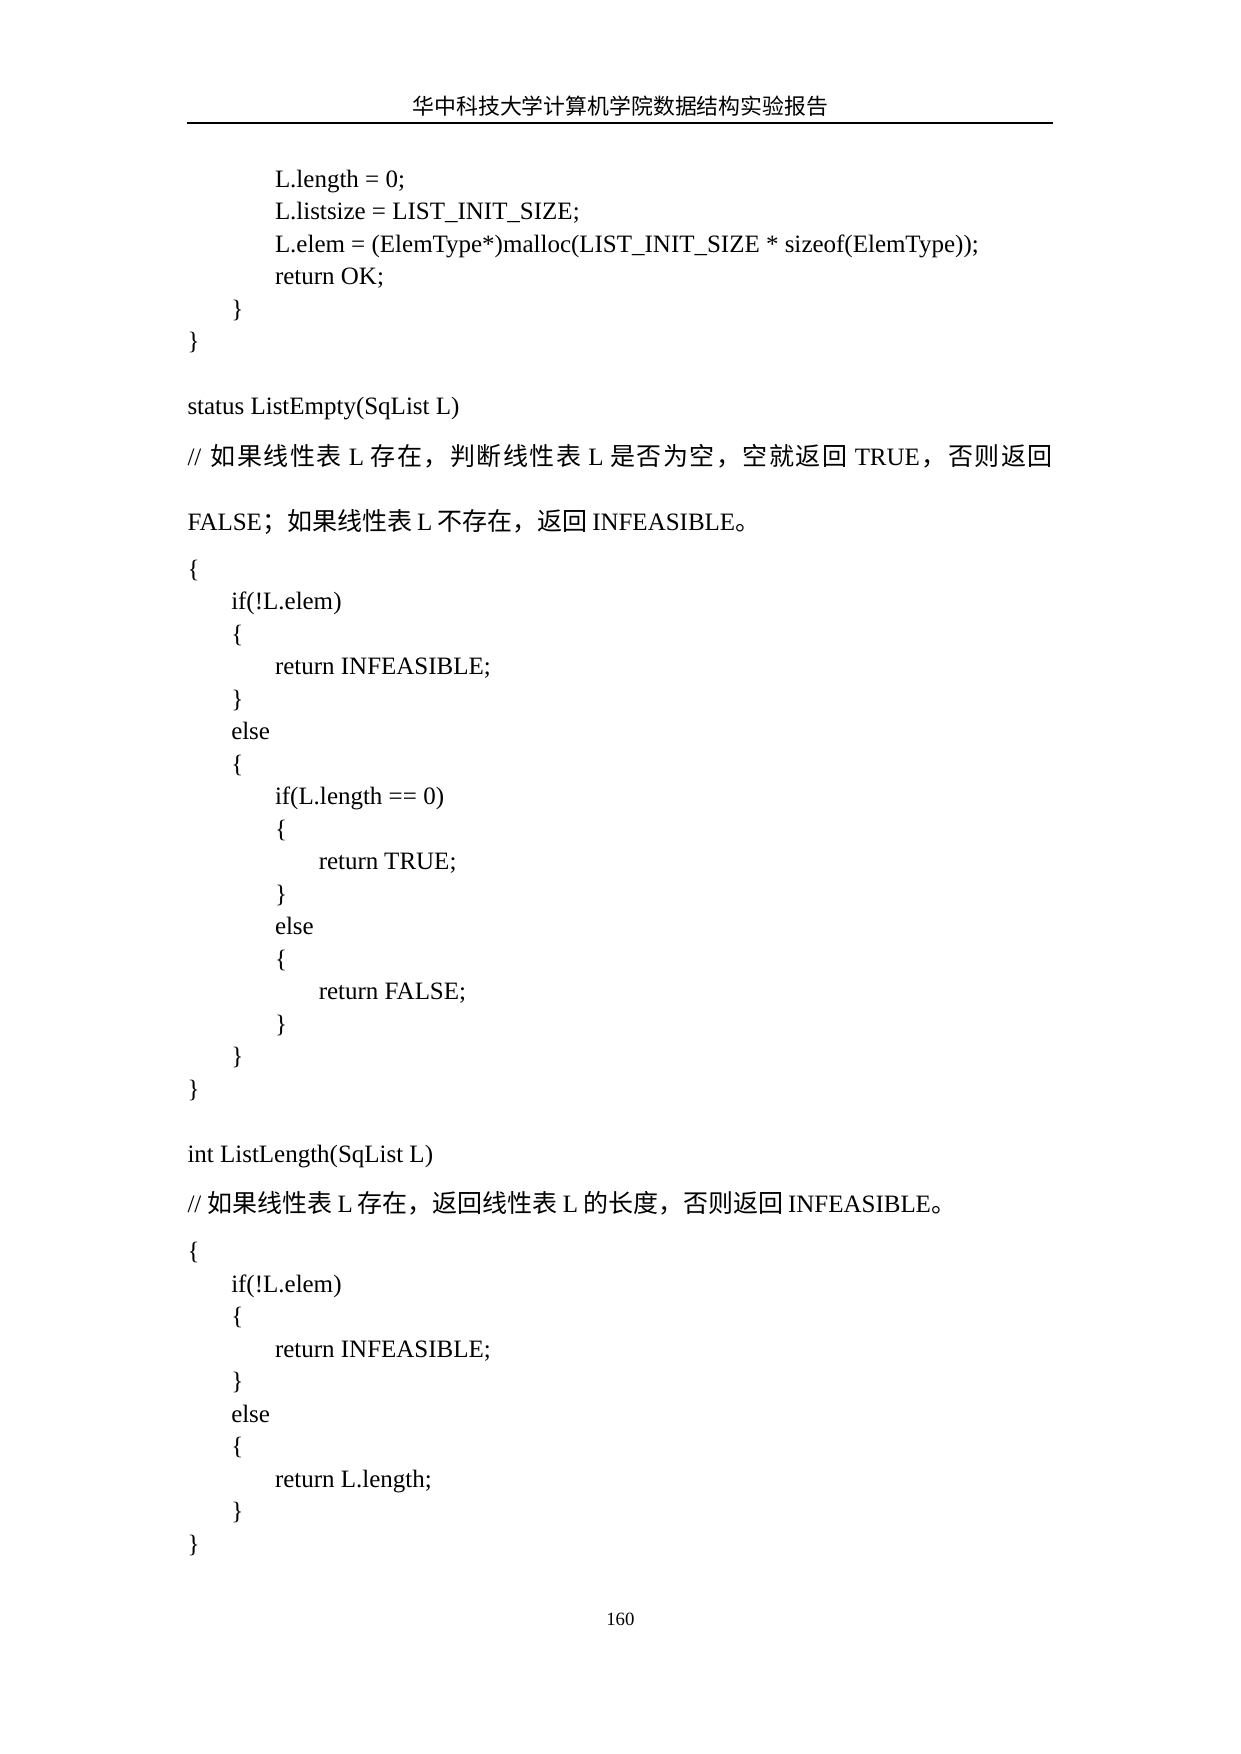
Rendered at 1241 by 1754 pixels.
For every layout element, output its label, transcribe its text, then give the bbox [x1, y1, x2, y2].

text if(L.length == 0) [187, 779, 1053, 812]
text } [187, 877, 1053, 909]
text if(!L.elem) [187, 584, 1053, 617]
text return INFEASIBLE; [187, 1332, 1053, 1364]
text { [187, 747, 1053, 779]
text { [187, 552, 1053, 584]
text return INFEASIBLE; [187, 649, 1053, 682]
text } [187, 1527, 1053, 1559]
text } [187, 1039, 1053, 1072]
text { [187, 942, 1053, 974]
text // 如果线性表L存在，判断线性表L是否为空，空就返回TRUE，否则返回FALSE；如果线性表L不存在，返回INFEASIBLE。 [187, 422, 1053, 552]
text return L.length; [187, 1462, 1053, 1494]
text else [187, 909, 1053, 942]
text { [187, 1234, 1053, 1267]
text else [187, 714, 1053, 747]
text { [187, 1429, 1053, 1462]
text return TRUE; [187, 844, 1053, 877]
text // 如果线性表L存在，返回线性表L的长度，否则返回INFEASIBLE。 [187, 1169, 1053, 1234]
text { [187, 812, 1053, 844]
text L.elem = (ElemType*)malloc(LIST_INIT_SIZE * sizeof(ElemType)); [187, 227, 1053, 259]
text } [187, 1494, 1053, 1527]
text L.length = 0; [187, 162, 1053, 194]
text return OK; [187, 259, 1053, 292]
text status ListEmpty(SqList L) [187, 389, 1053, 422]
text { [187, 617, 1053, 649]
text } [187, 1364, 1053, 1397]
text } [187, 324, 1053, 357]
text else [187, 1397, 1053, 1429]
text if(!L.elem) [187, 1267, 1053, 1299]
text } [187, 1072, 1053, 1104]
text int ListLength(SqList L) [187, 1137, 1053, 1169]
text } [187, 682, 1053, 714]
text } [187, 292, 1053, 324]
text return FALSE; [187, 974, 1053, 1007]
text { [187, 1299, 1053, 1332]
text } [187, 1007, 1053, 1039]
text L.listsize = LIST_INIT_SIZE; [187, 194, 1053, 227]
